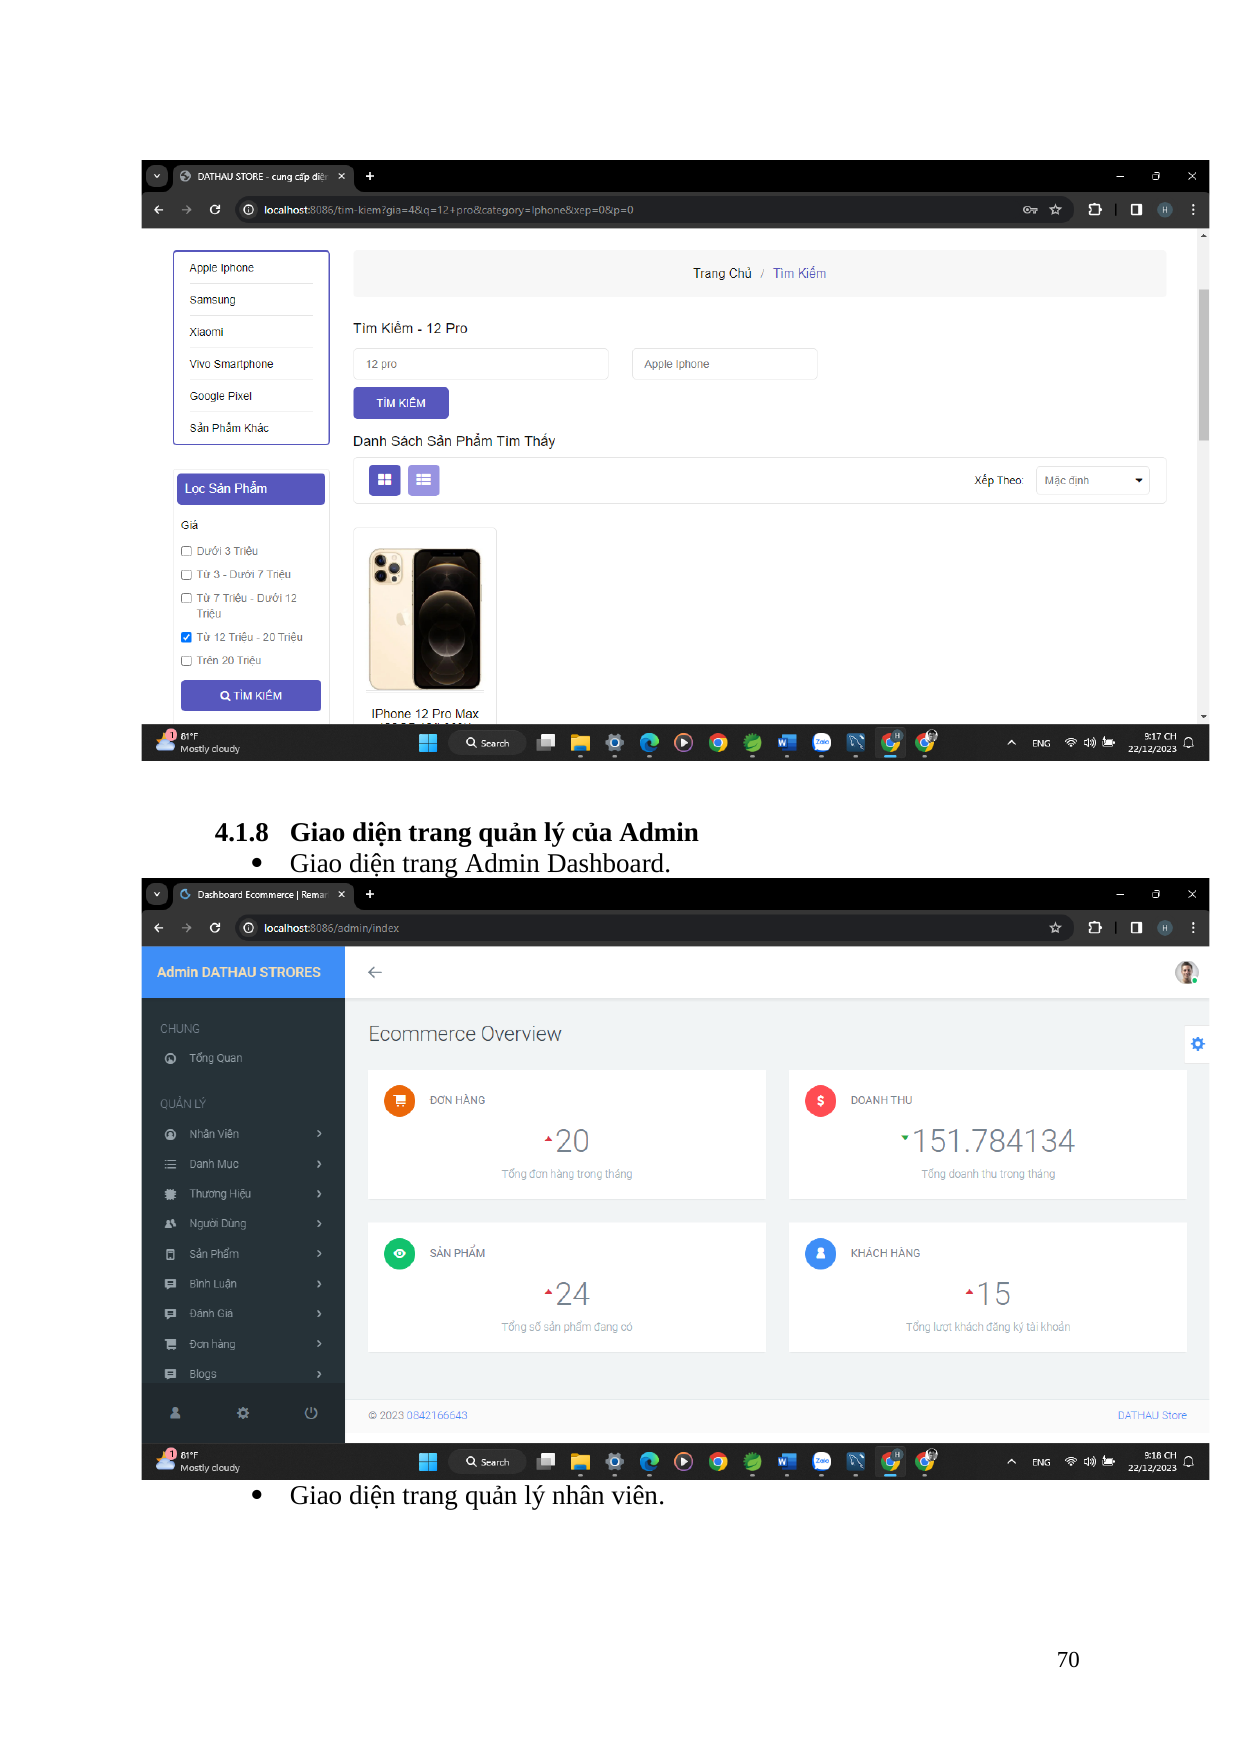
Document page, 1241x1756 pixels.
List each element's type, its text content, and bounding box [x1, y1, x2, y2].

picture [141, 160, 1210, 761]
list Giao diện trang Admin Dashboard. [252, 848, 1209, 878]
picture [141, 878, 1210, 1480]
list Giao diện trang quản lý nhân viên. [252, 1480, 1209, 1510]
subtitle Giao diện trang quản lý của Admin [214, 816, 1209, 848]
